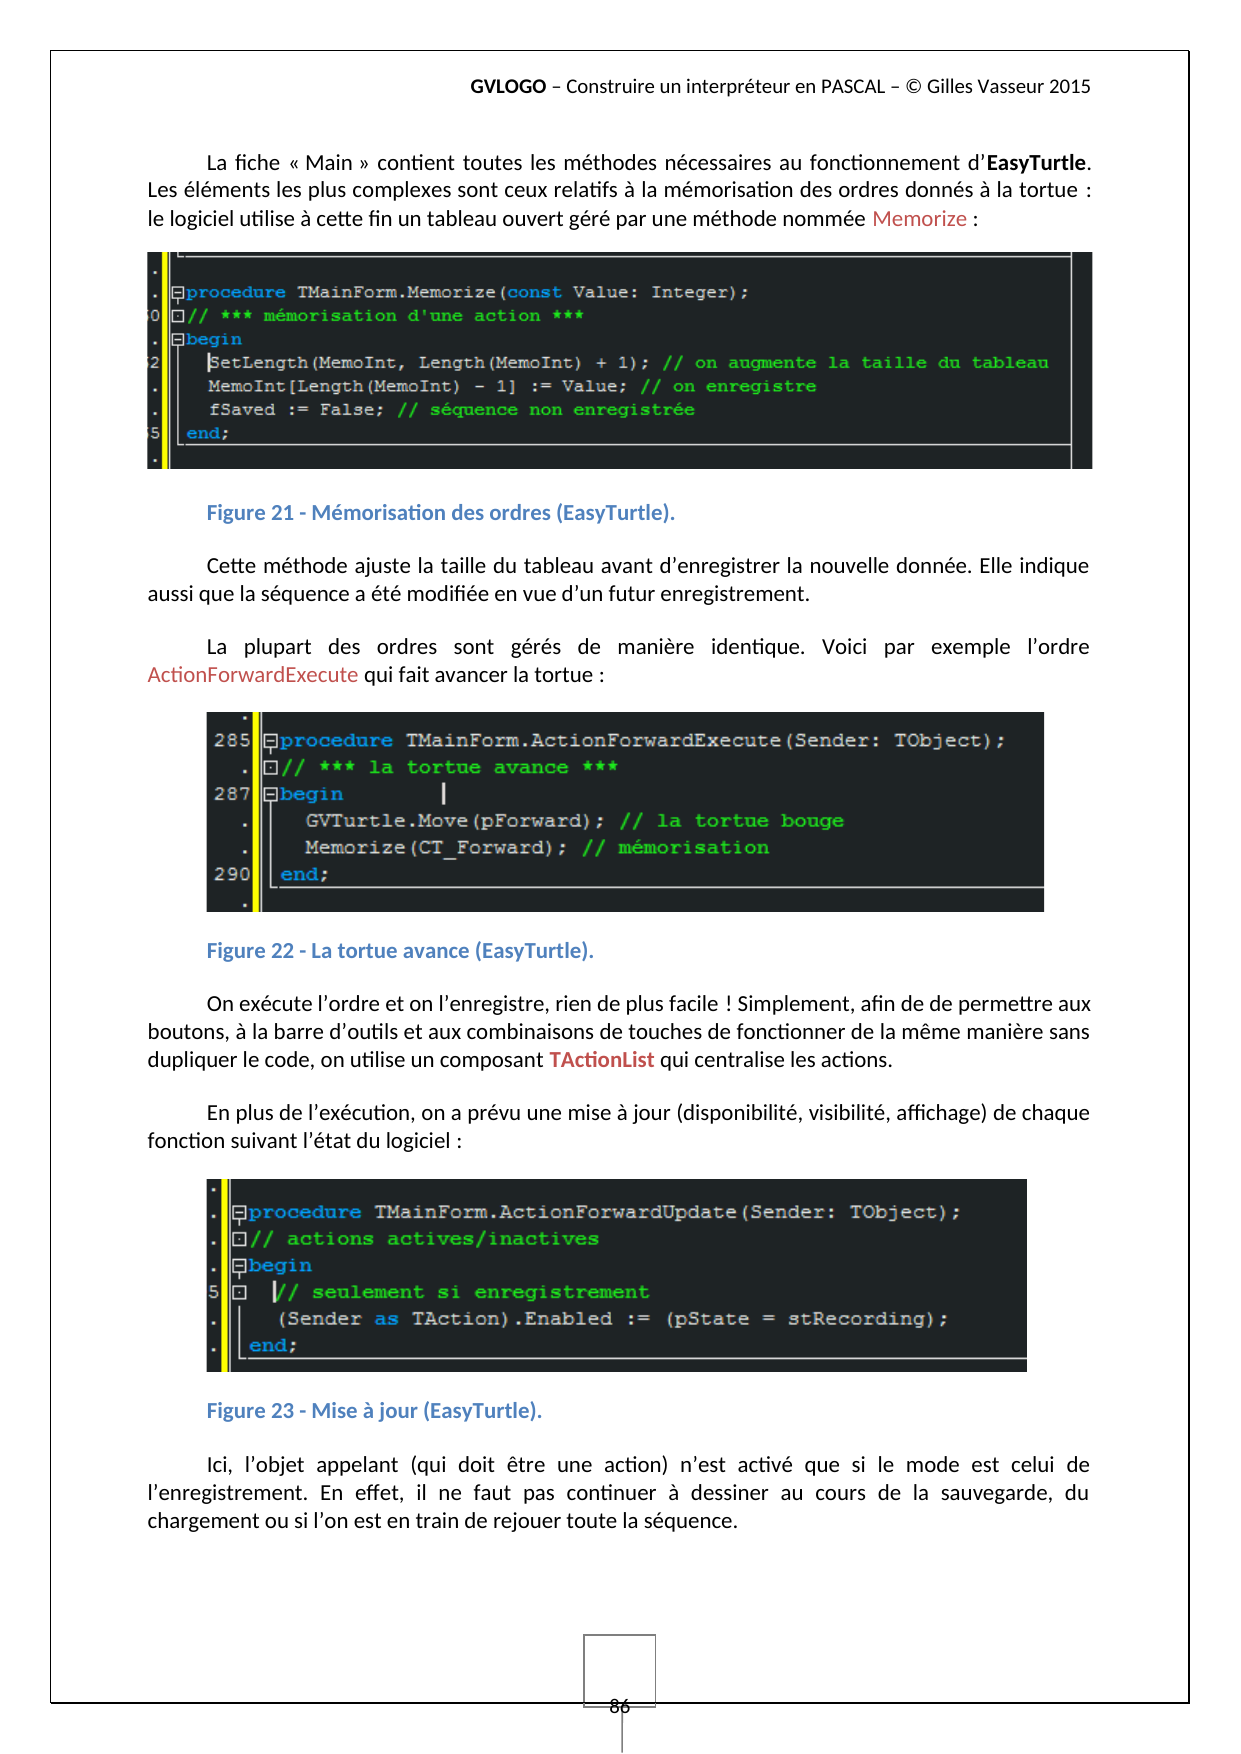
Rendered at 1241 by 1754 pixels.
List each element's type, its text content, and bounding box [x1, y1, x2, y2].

text La plupart des ordres sont gérés de manière identique. Voici par exemple l’ordre ActionForwardExecute qui fait avancer la tortue : [147, 632, 1092, 688]
text Cette méthode ajuste la taille du tableau avant d’enregistrer la nouvelle donnée. Elle indique aussi que la séquence a été modifiée en vue d’un futur enregistrement. [147, 551, 1092, 607]
text Ici, l’objet appelant (qui doit être une action) n’est activé que si le mode est celui de l’enregistrement. En effet, il ne faut pas continuer à dessiner au cours de la sauvegarde, du chargement ou si l’on est en train de rejouer toute la séquence. [147, 1450, 1092, 1534]
picture [206, 1179, 1027, 1372]
picture [147, 252, 1093, 469]
picture [206, 712, 1045, 912]
text En plus de l’exécution, on a prévu une mise à jour (disponibilité, visibilité, affichage) de chaque fonction suivant l’état du logiciel : [147, 1098, 1092, 1154]
text La fiche « Main » contient toutes les méthodes nécessaires au fonctionnement d’EasyTurtle. Les éléments les plus complexes sont ceux relatifs à la mémorisation des ordres donnés à la tortue : le logiciel utilise à cette fin un tableau ouvert géré par une méthode nommée Memorize : [147, 148, 1092, 232]
text On exécute l’ordre et on l’enregistre, rien de plus facile ! Simplement, afin de de permettre aux boutons, à la barre d’outils et aux combinaisons de touches de fonctionner de la même manière sans dupliquer le code, on utilise un composant TActionList qui centralise les actions. [147, 989, 1092, 1073]
